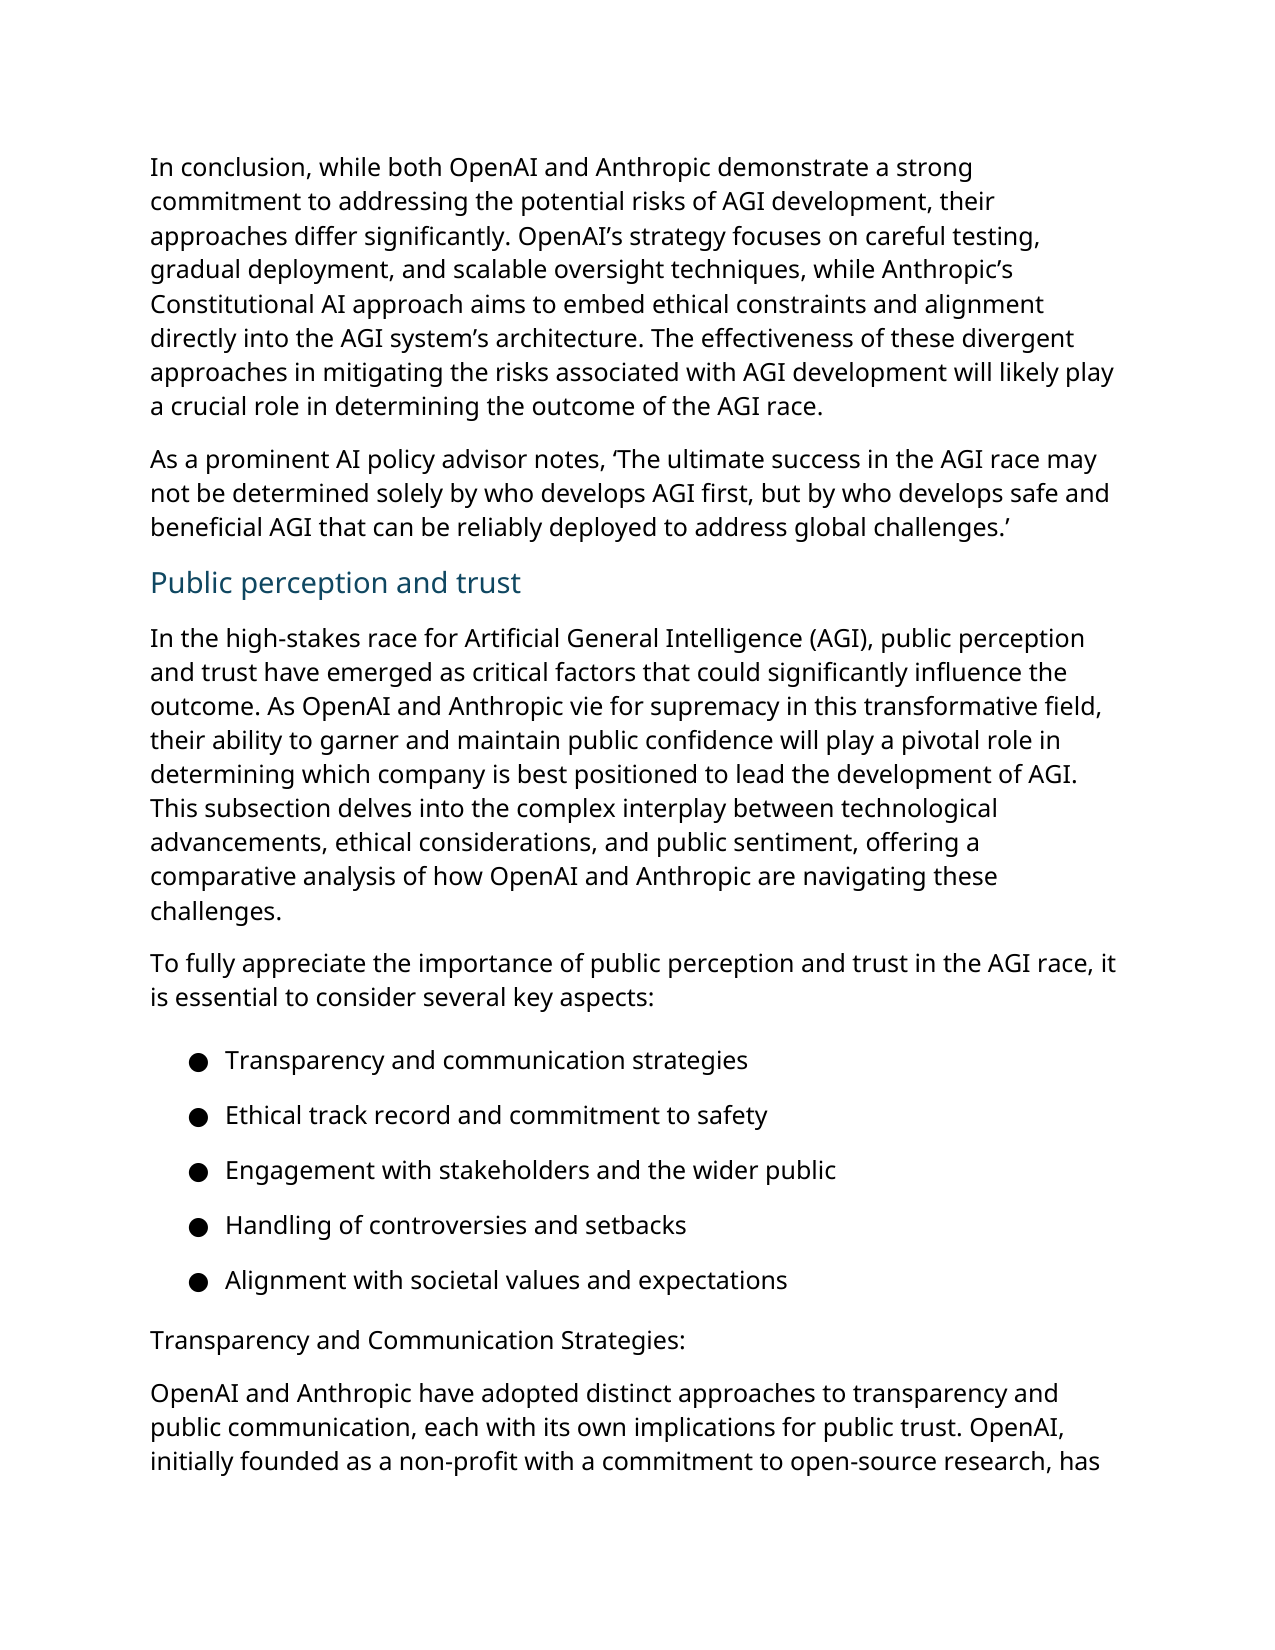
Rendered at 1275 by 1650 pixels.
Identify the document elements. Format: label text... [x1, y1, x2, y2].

text Transparency and Communication Strategies: [150, 1323, 1125, 1357]
text To fully appreciate the importance of public perception and trust in the AGI race, it is essential to consider several key aspects: [150, 946, 1125, 1014]
list Ethical track record and commitment to safety [187, 1088, 1125, 1139]
text As a prominent AI policy advisor notes, ‘The ultimate success in the AGI race may not be determined solely by who develops AGI first, but by who develops safe and beneficial AGI that can be reliably deployed to address global challenges.’ [150, 441, 1125, 543]
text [150, 1376, 1125, 1478]
subtitle Public perception and trust [150, 562, 1125, 602]
list Transparency and communication strategies [187, 1033, 1125, 1084]
list Engagement with stakeholders and the wider public [187, 1143, 1125, 1194]
list Alignment with societal values and expectations [187, 1253, 1125, 1304]
list Handling of controversies and setbacks [187, 1198, 1125, 1249]
text In conclusion, while both OpenAI and Anthropic demonstrate a strong commitment to addressing the potential risks of AGI development, their approaches differ significantly. OpenAI’s strategy focuses on careful testing, gradual deployment, and scalable oversight techniques, while Anthropic’s Constitutional AI approach aims to embed ethical constraints and alignment directly into the AGI system’s architecture. The effectiveness of these divergent approaches in mitigating the risks associated with AGI development will likely play a crucial role in determining the outcome of the AGI race. [150, 150, 1125, 422]
text In the high-stakes race for Artificial General Intelligence (AGI), public perception and trust have emerged as critical factors that could significantly influence the outcome. As OpenAI and Anthropic vie for supremacy in this transformative field, their ability to garner and maintain public confidence will play a pivotal role in determining which company is best positioned to lead the development of AGI. This subsection delves into the complex interplay between technological advancements, ethical considerations, and public sentiment, offering a comparative analysis of how OpenAI and Anthropic are navigating these challenges. [150, 621, 1125, 927]
